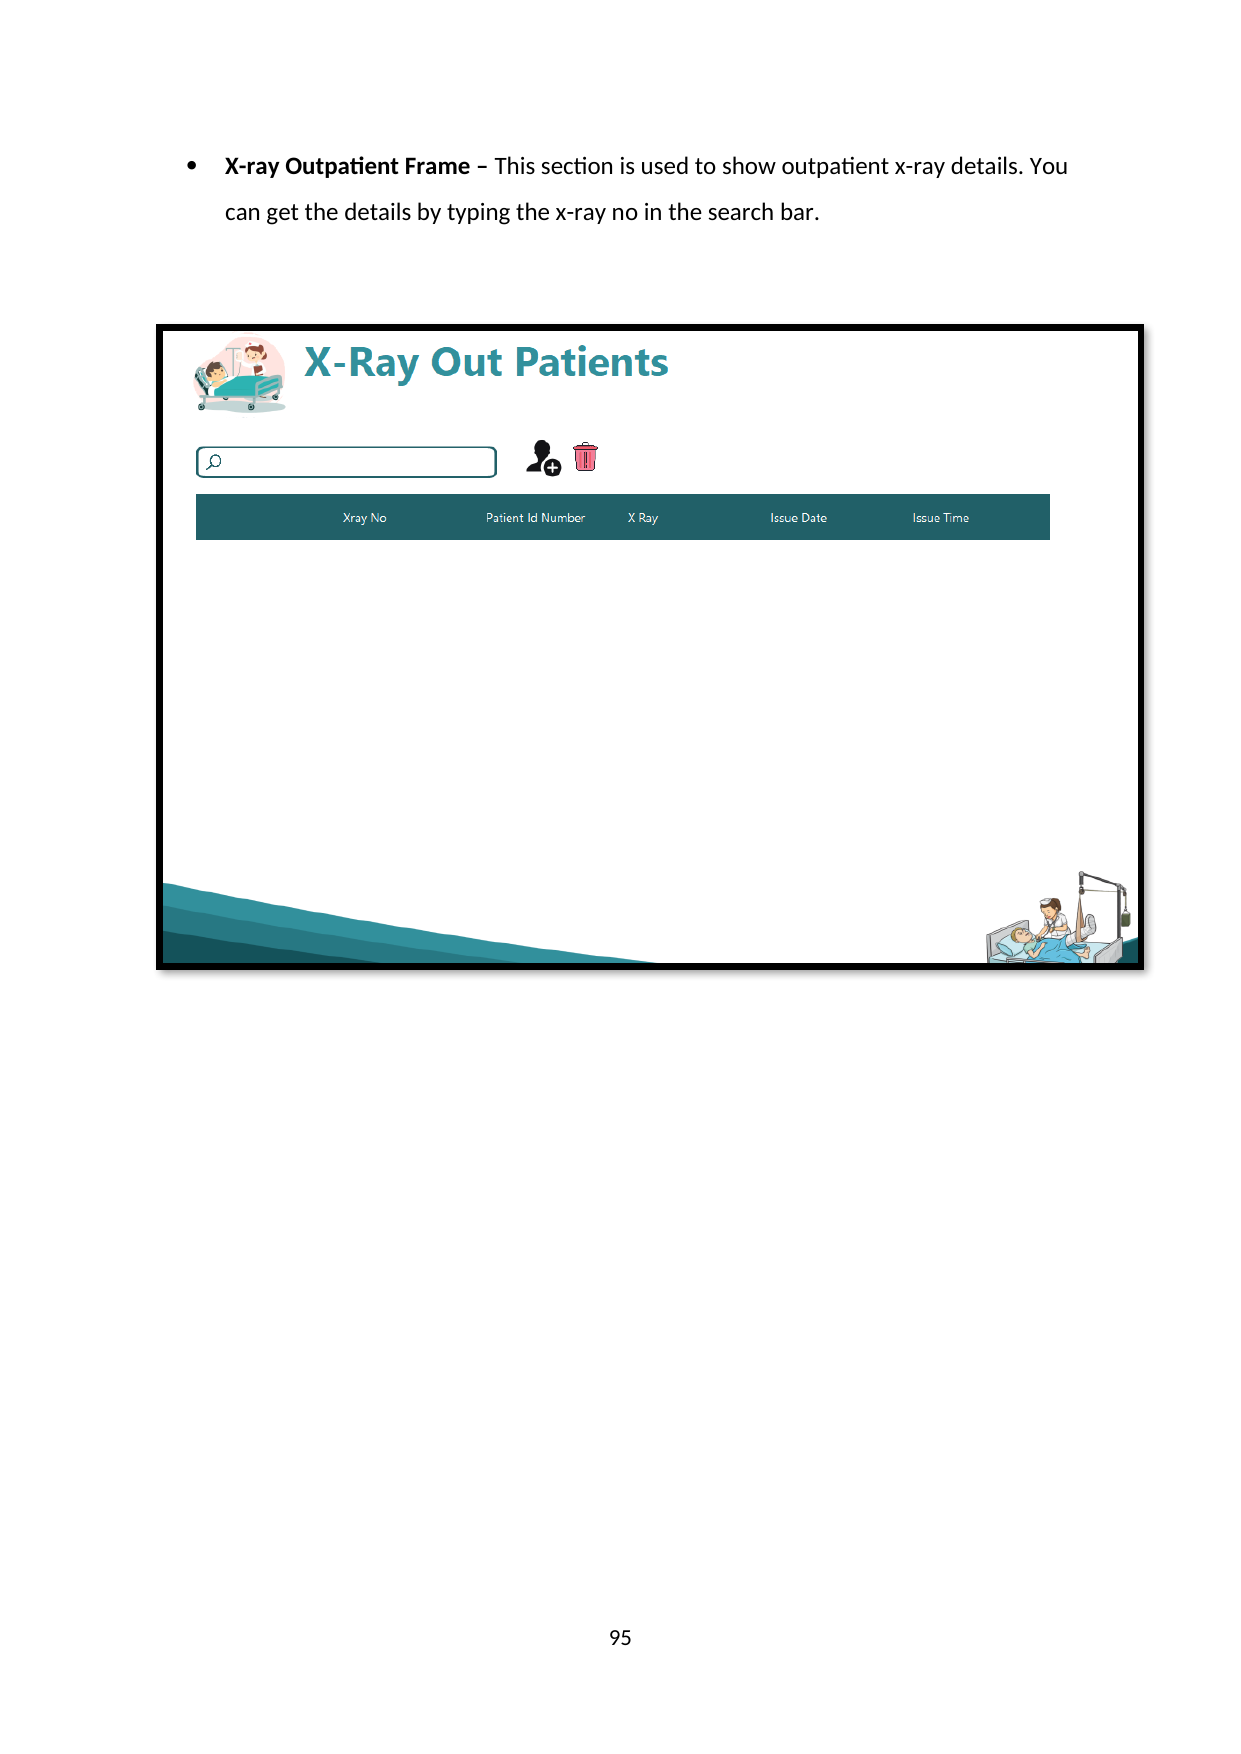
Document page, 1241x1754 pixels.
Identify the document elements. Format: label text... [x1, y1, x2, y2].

picture [163, 331, 1138, 963]
list X-ray Outpatient Frame – This section is used to show outpatient x-ray details. You can get the details by typing the x-ray no in the search bar. [187, 150, 1090, 226]
